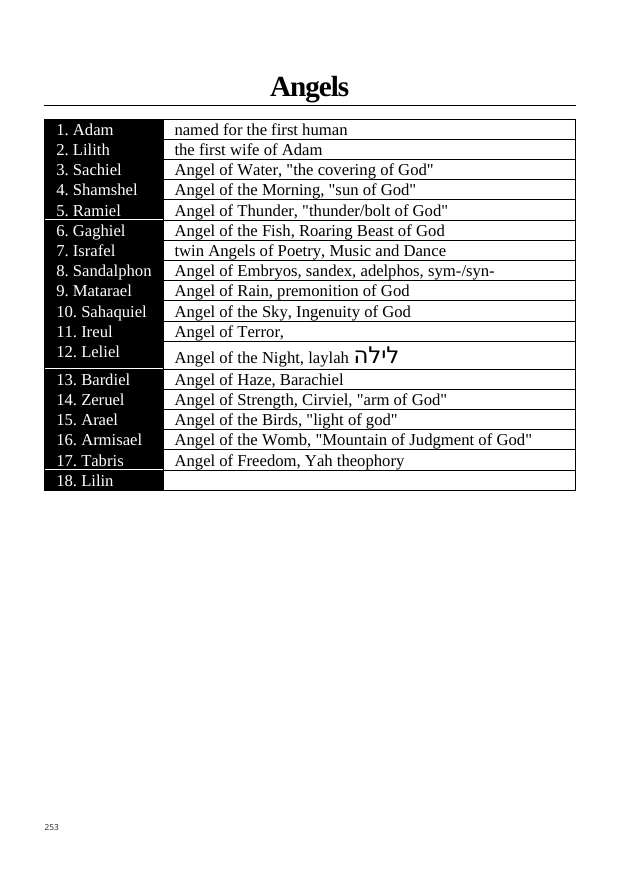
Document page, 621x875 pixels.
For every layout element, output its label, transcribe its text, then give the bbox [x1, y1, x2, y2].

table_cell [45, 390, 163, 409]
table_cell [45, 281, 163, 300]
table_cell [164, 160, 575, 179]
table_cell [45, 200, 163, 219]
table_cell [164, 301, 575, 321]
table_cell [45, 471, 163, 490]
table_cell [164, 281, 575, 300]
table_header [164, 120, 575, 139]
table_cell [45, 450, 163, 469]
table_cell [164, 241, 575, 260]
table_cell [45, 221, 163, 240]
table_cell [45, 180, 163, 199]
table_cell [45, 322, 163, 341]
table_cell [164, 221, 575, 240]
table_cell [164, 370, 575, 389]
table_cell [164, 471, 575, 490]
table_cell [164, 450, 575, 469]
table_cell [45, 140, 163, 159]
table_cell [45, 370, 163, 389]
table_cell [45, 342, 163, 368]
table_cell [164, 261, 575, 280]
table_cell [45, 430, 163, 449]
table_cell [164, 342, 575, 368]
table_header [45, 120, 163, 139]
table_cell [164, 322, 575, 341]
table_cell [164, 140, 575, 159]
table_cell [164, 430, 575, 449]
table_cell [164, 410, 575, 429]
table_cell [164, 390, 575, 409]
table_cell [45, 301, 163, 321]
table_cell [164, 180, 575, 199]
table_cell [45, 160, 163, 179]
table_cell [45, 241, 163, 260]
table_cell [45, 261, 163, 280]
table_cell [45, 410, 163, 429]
subtitle Angels [44, 69, 576, 105]
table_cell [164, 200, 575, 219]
